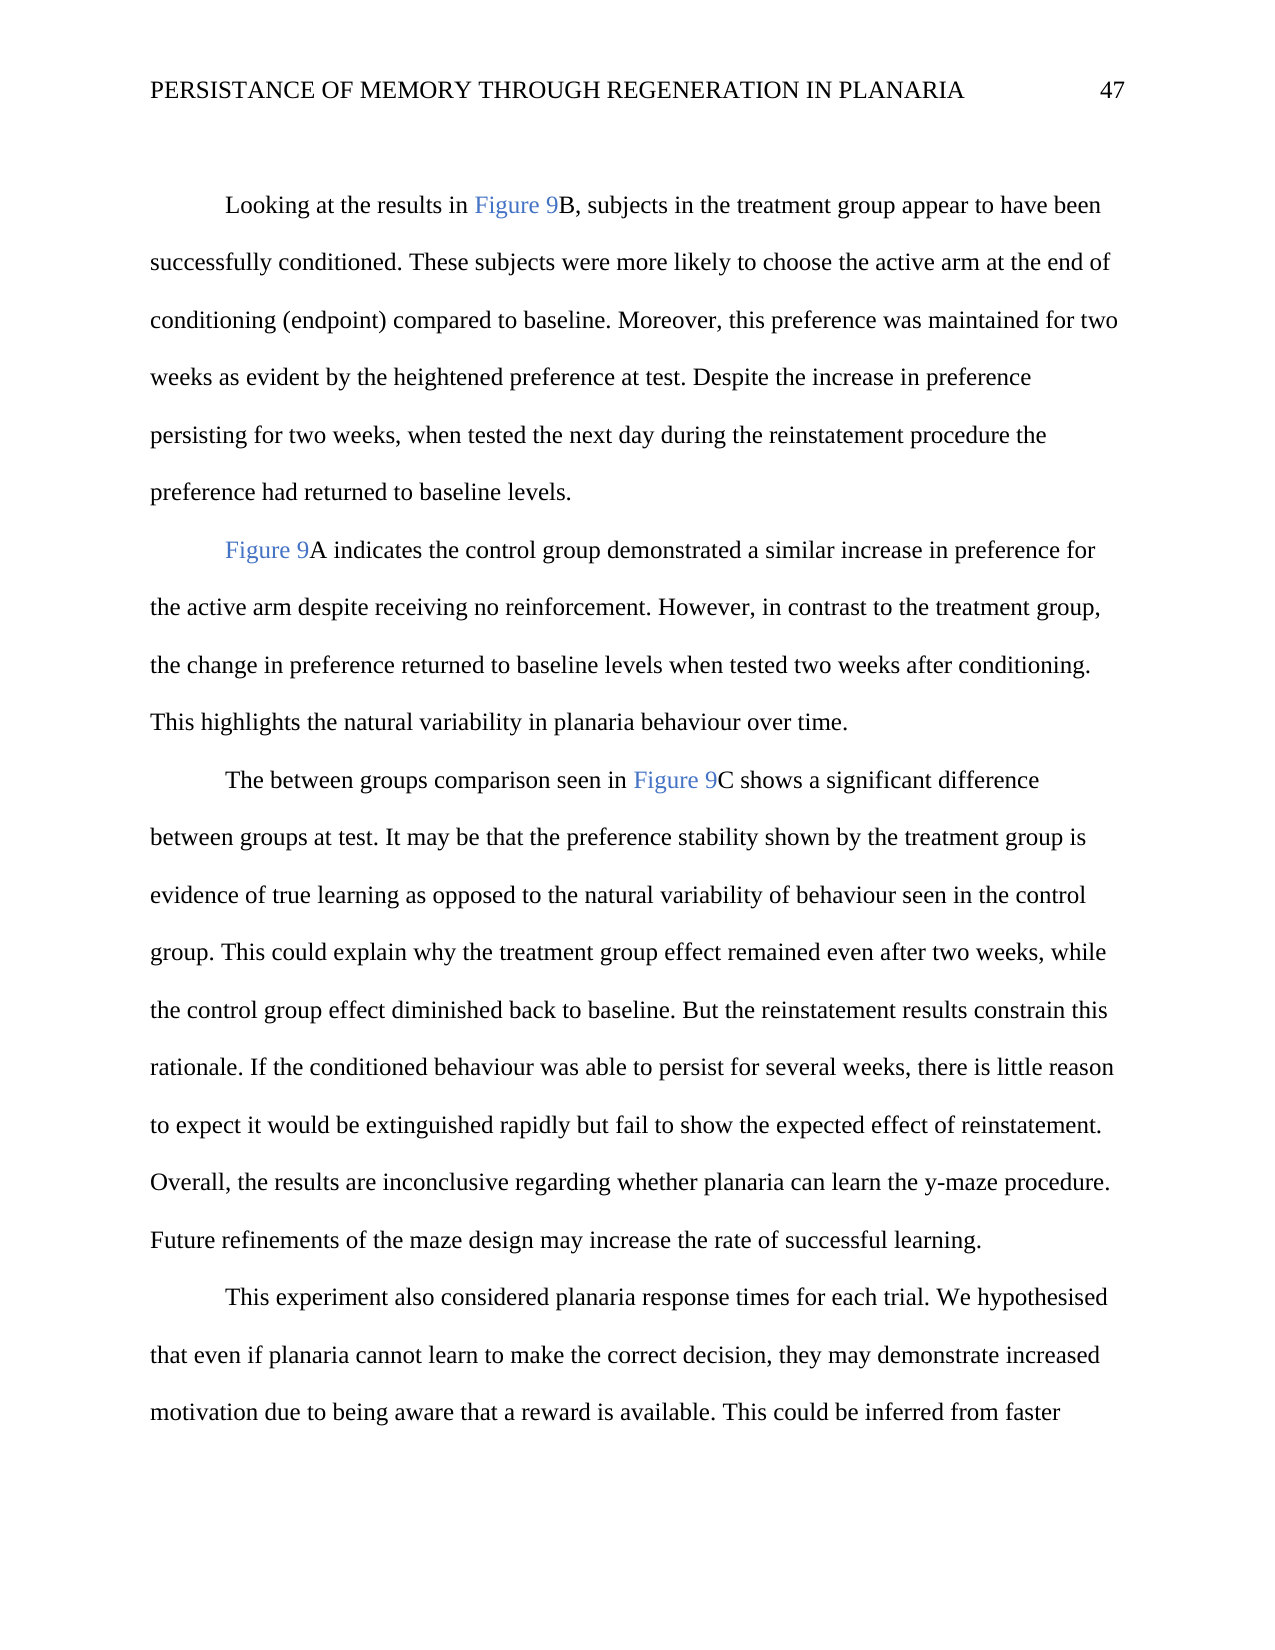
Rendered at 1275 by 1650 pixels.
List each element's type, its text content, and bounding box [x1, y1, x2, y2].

text Looking at the results in Figure 9B, subjects in the treatment group appear to have been successfully conditioned. These subjects were more likely to choose the active arm at the end of conditioning (endpoint) compared to baseline. Moreover, this preference was maintained for two weeks as evident by the heightened preference at test. Despite the increase in preference persisting for two weeks, when tested the next day during the reinstatement procedure the preference had returned to baseline levels. [150, 190, 1125, 506]
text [150, 1282, 1125, 1426]
text Figure 9A indicates the control group demonstrated a similar increase in preference for the active arm despite receiving no reinforcement. However, in contrast to the treatment group, the change in preference returned to baseline levels when tested two weeks after conditioning. This highlights the natural variability in planaria behaviour over time. [150, 535, 1125, 736]
text The between groups comparison seen in Figure 9C shows a significant difference between groups at test. It may be that the preference stability shown by the treatment group is evidence of true learning as opposed to the natural variability of behaviour seen in the control group. This could explain why the treatment group effect remained even after two weeks, while the control group effect diminished back to baseline. But the reinstatement results constrain this rationale. If the conditioned behaviour was able to persist for several weeks, there is little reason to expect it would be extinguished rapidly but fail to show the expected effect of reinstatement. Overall, the results are inconclusive regarding whether planaria can learn the y-maze procedure. Future refinements of the maze design may increase the rate of successful learning. [150, 765, 1125, 1254]
